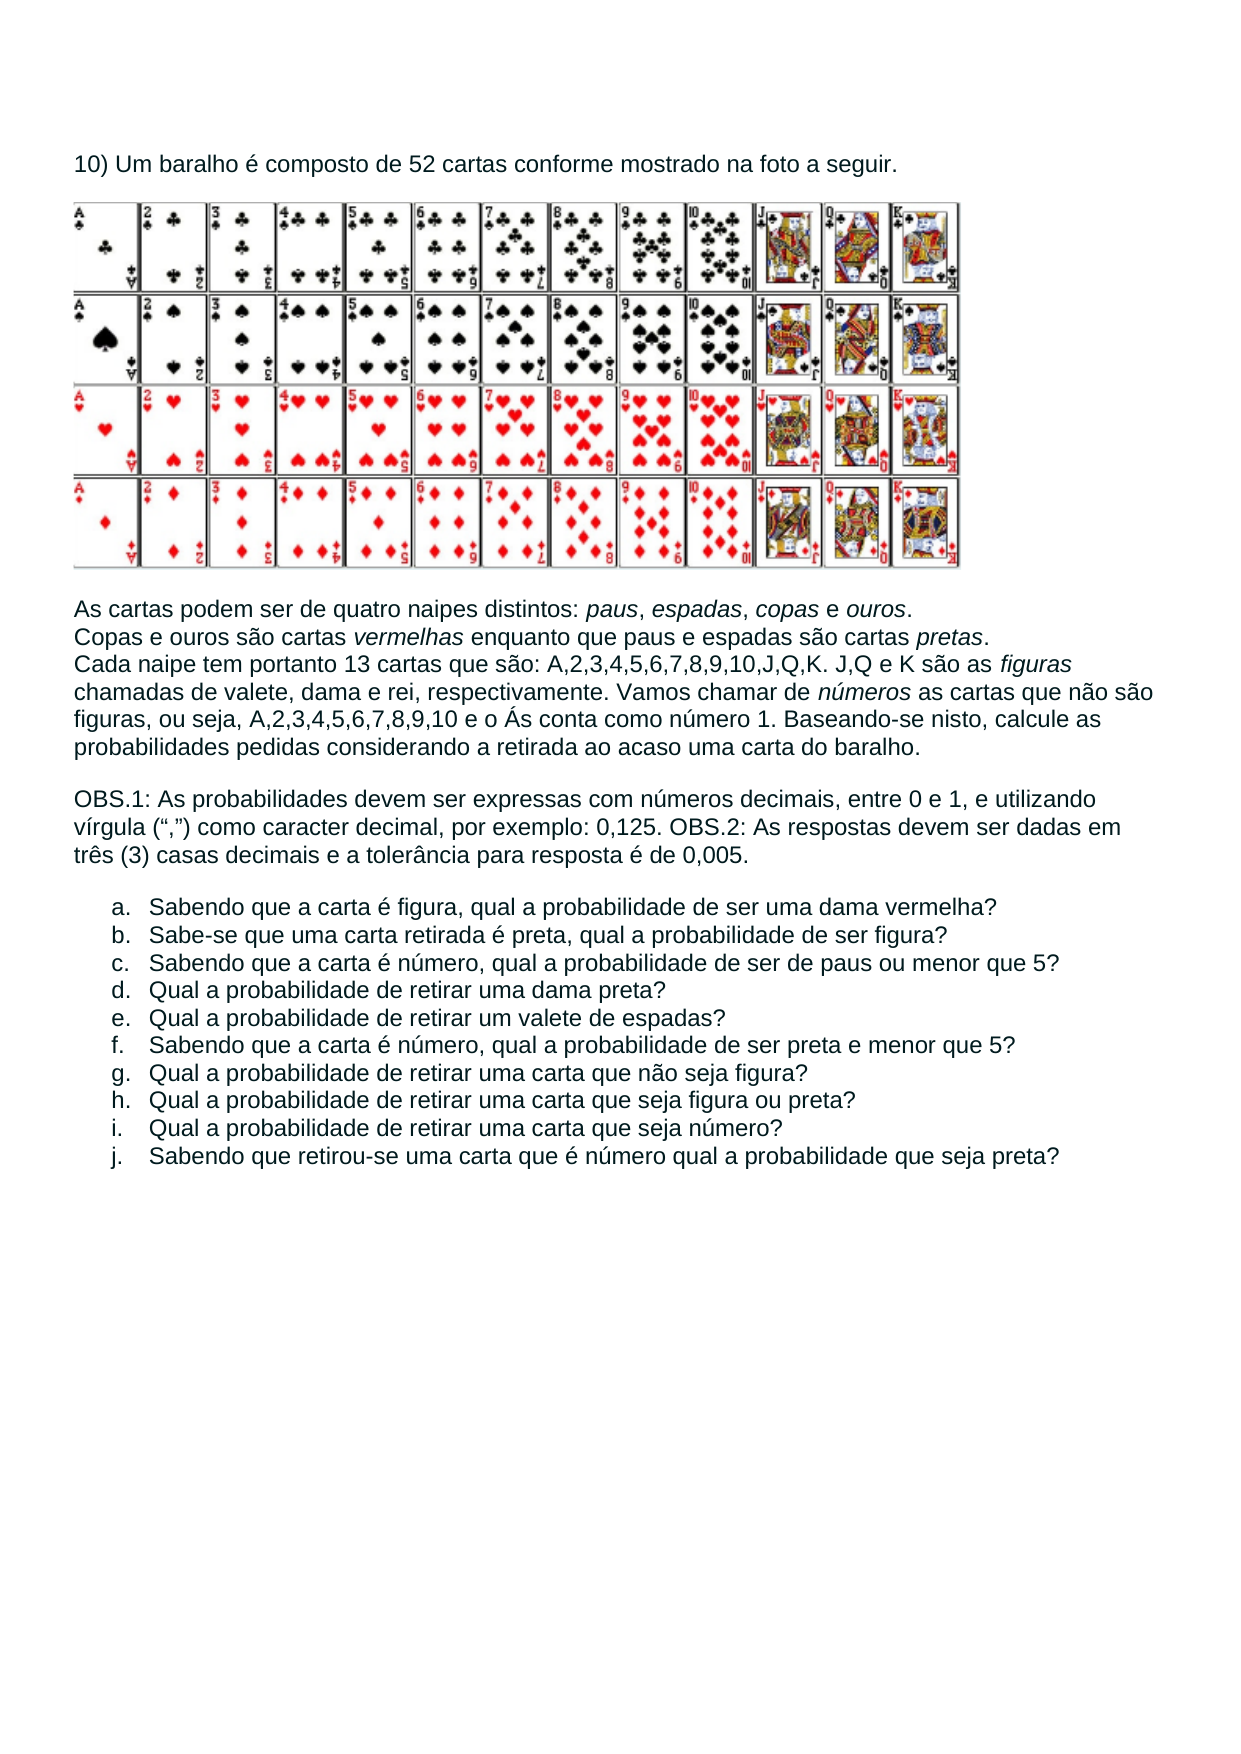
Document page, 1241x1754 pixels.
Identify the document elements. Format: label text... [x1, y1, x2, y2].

list Sabendo que retirou-se uma carta que é número qual a probabilidade que seja preta? [111, 1142, 1166, 1169]
list Qual a probabilidade de retirar uma carta que não seja figura? [111, 1059, 1166, 1086]
list Qual a probabilidade de retirar uma carta que seja figura ou preta? [111, 1086, 1166, 1114]
list Sabe-se que uma carta retirada é preta, qual a probabilidade de ser figura? [111, 921, 1166, 948]
list Qual a probabilidade de retirar um valete de espadas? [111, 1004, 1166, 1031]
list Qual a probabilidade de retirar uma dama preta? [111, 976, 1166, 1004]
list Sabendo que a carta é número, qual a probabilidade de ser de paus ou menor que 5? [111, 948, 1166, 976]
list Sabendo que a carta é número, qual a probabilidade de ser preta e menor que 5? [111, 1031, 1166, 1059]
picture [73, 202, 962, 570]
text OBS.1: As probabilidades devem ser expressas com números decimais, entre 0 e 1, e utilizando vírgula (“,”) como caracter decimal, por exemplo: 0,125. OBS.2: As respostas devem ser dadas em três (3) casas decimais e a tolerância para resposta é de 0,005. [74, 785, 1166, 868]
text 10) Um baralho é composto de 52 cartas conforme mostrado na foto a seguir. [74, 150, 1166, 178]
text As cartas podem ser de quatro naipes distintos: paus, espadas, copas e ouros. Copas e ouros são cartas vermelhas enquanto que paus e espadas são cartas pretas. Cada naipe tem portanto 13 cartas que são: A,2,3,4,5,6,7,8,9,10,J,Q,K. J,Q e K são as figuras chamadas de valete, dama e rei, respectivamente. Vamos chamar de números as cartas que não são figuras, ou seja, A,2,3,4,5,6,7,8,9,10 e o Ás conta como número 1. Baseando-se nisto, calcule as probabilidades pedidas considerando a retirada ao acaso uma carta do baralho. [74, 595, 1166, 760]
list Qual a probabilidade de retirar uma carta que seja número? [111, 1114, 1166, 1142]
list Sabendo que a carta é figura, qual a probabilidade de ser uma dama vermelha? [111, 893, 1166, 921]
